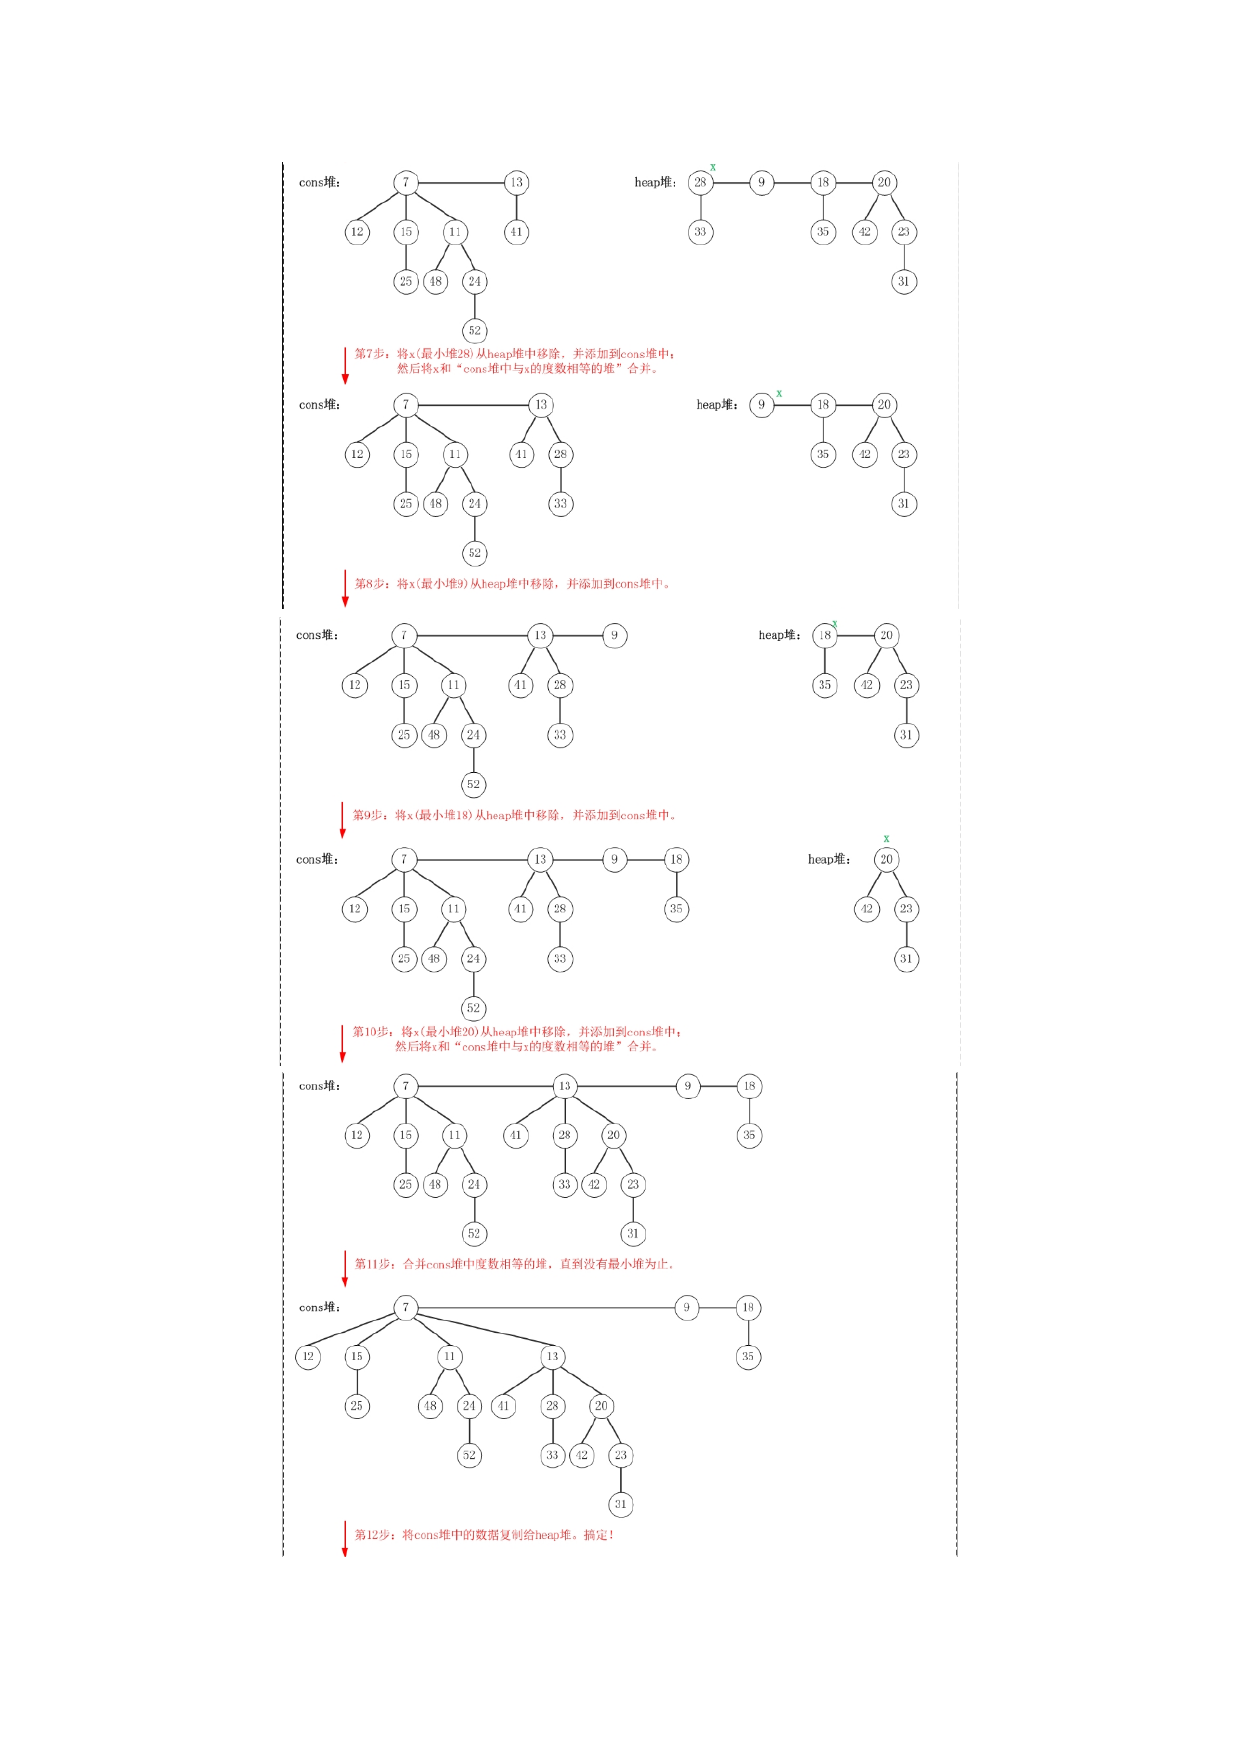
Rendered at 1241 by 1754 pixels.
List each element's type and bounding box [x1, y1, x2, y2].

picture [282, 1072, 958, 1557]
picture [282, 162, 959, 609]
picture [279, 617, 961, 1066]
